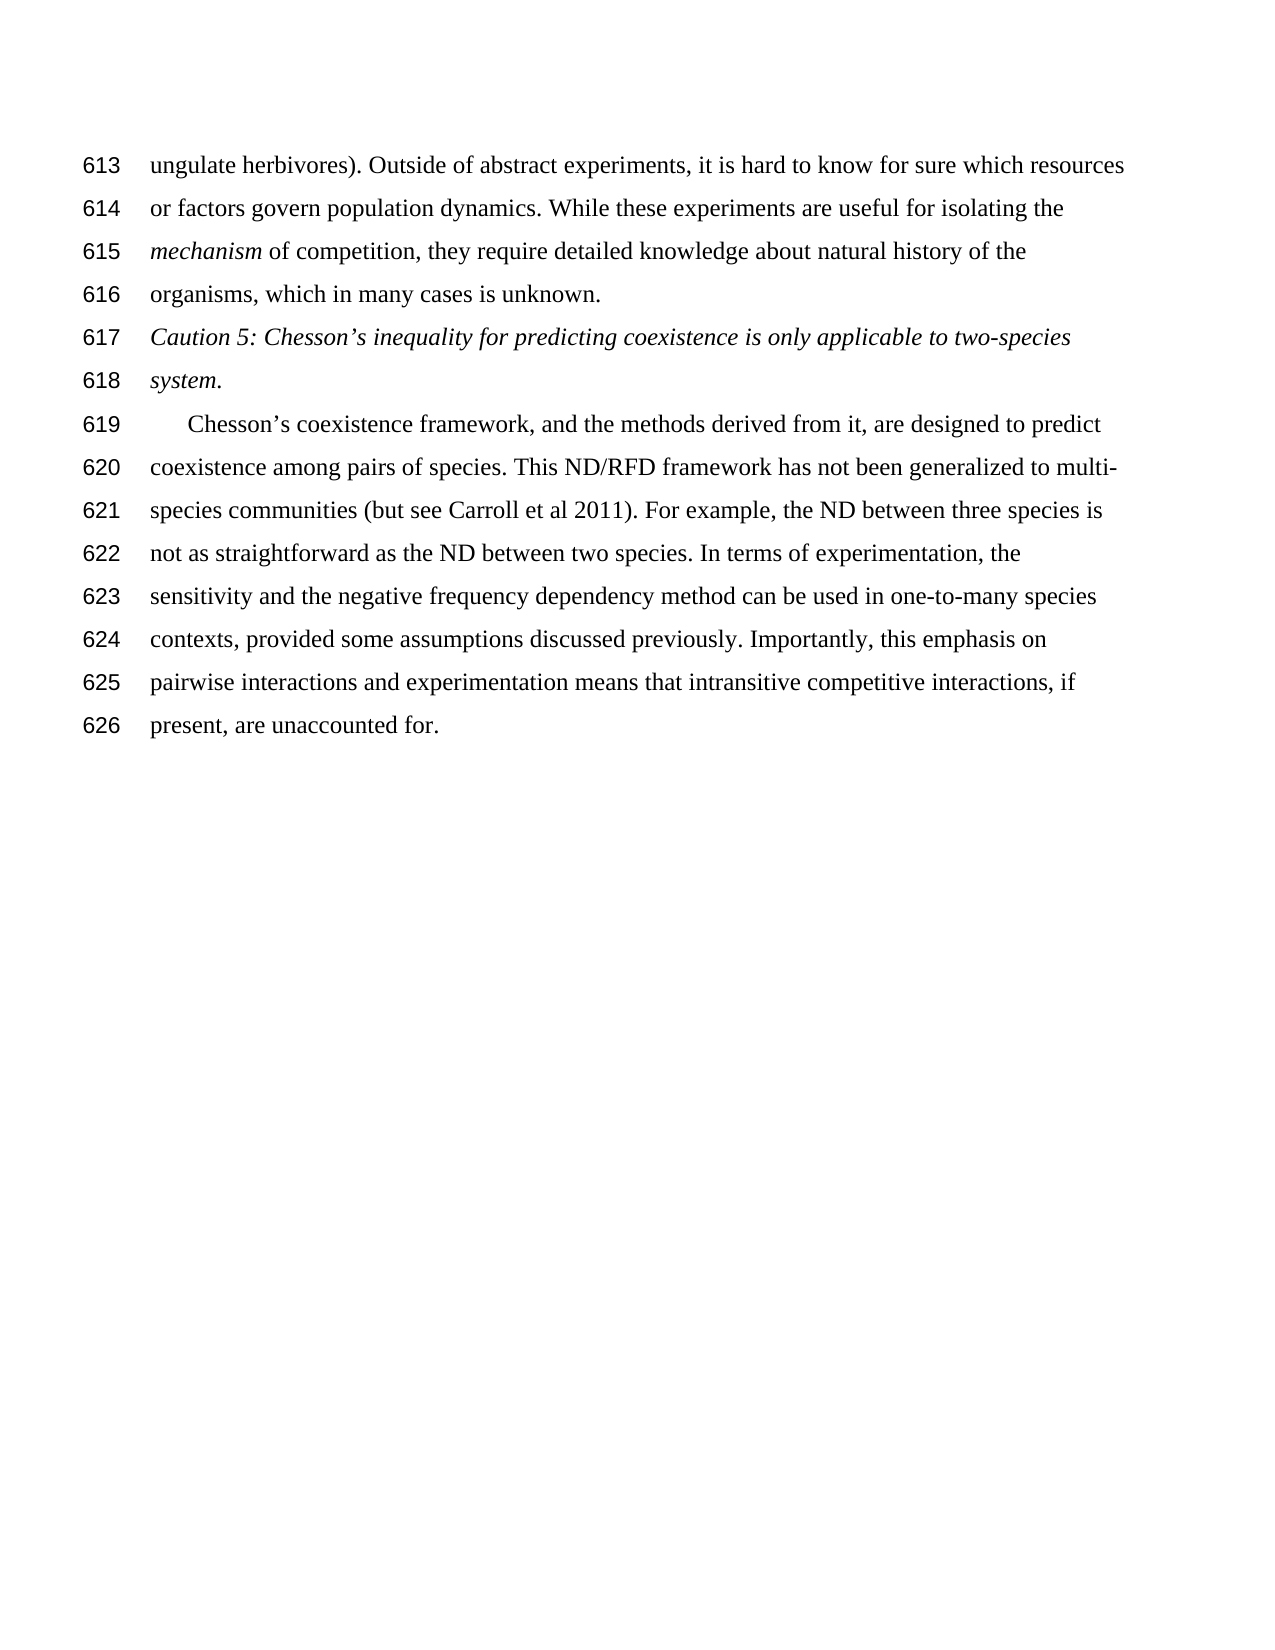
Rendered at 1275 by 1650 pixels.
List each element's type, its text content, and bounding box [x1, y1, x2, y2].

text Caution 5: Chesson’s inequality for predicting coexistence is only applicable to two-species system. [150, 322, 1125, 394]
text Chesson’s coexistence framework, and the methods derived from it, are designed to predict coexistence among pairs of species. This ND/RFD framework has not been generalized to multi-species communities (but see Carroll et al 2011). For example, the ND between three species is not as straightforward as the ND between two species. In terms of experimentation, the sensitivity and the negative frequency dependency method can be used in one-to-many species contexts, provided some assumptions discussed previously. Importantly, this emphasis on pairwise interactions and experimentation means that intransitive competitive interactions, if present, are unaccounted for. [150, 409, 1125, 739]
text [150, 150, 1125, 308]
